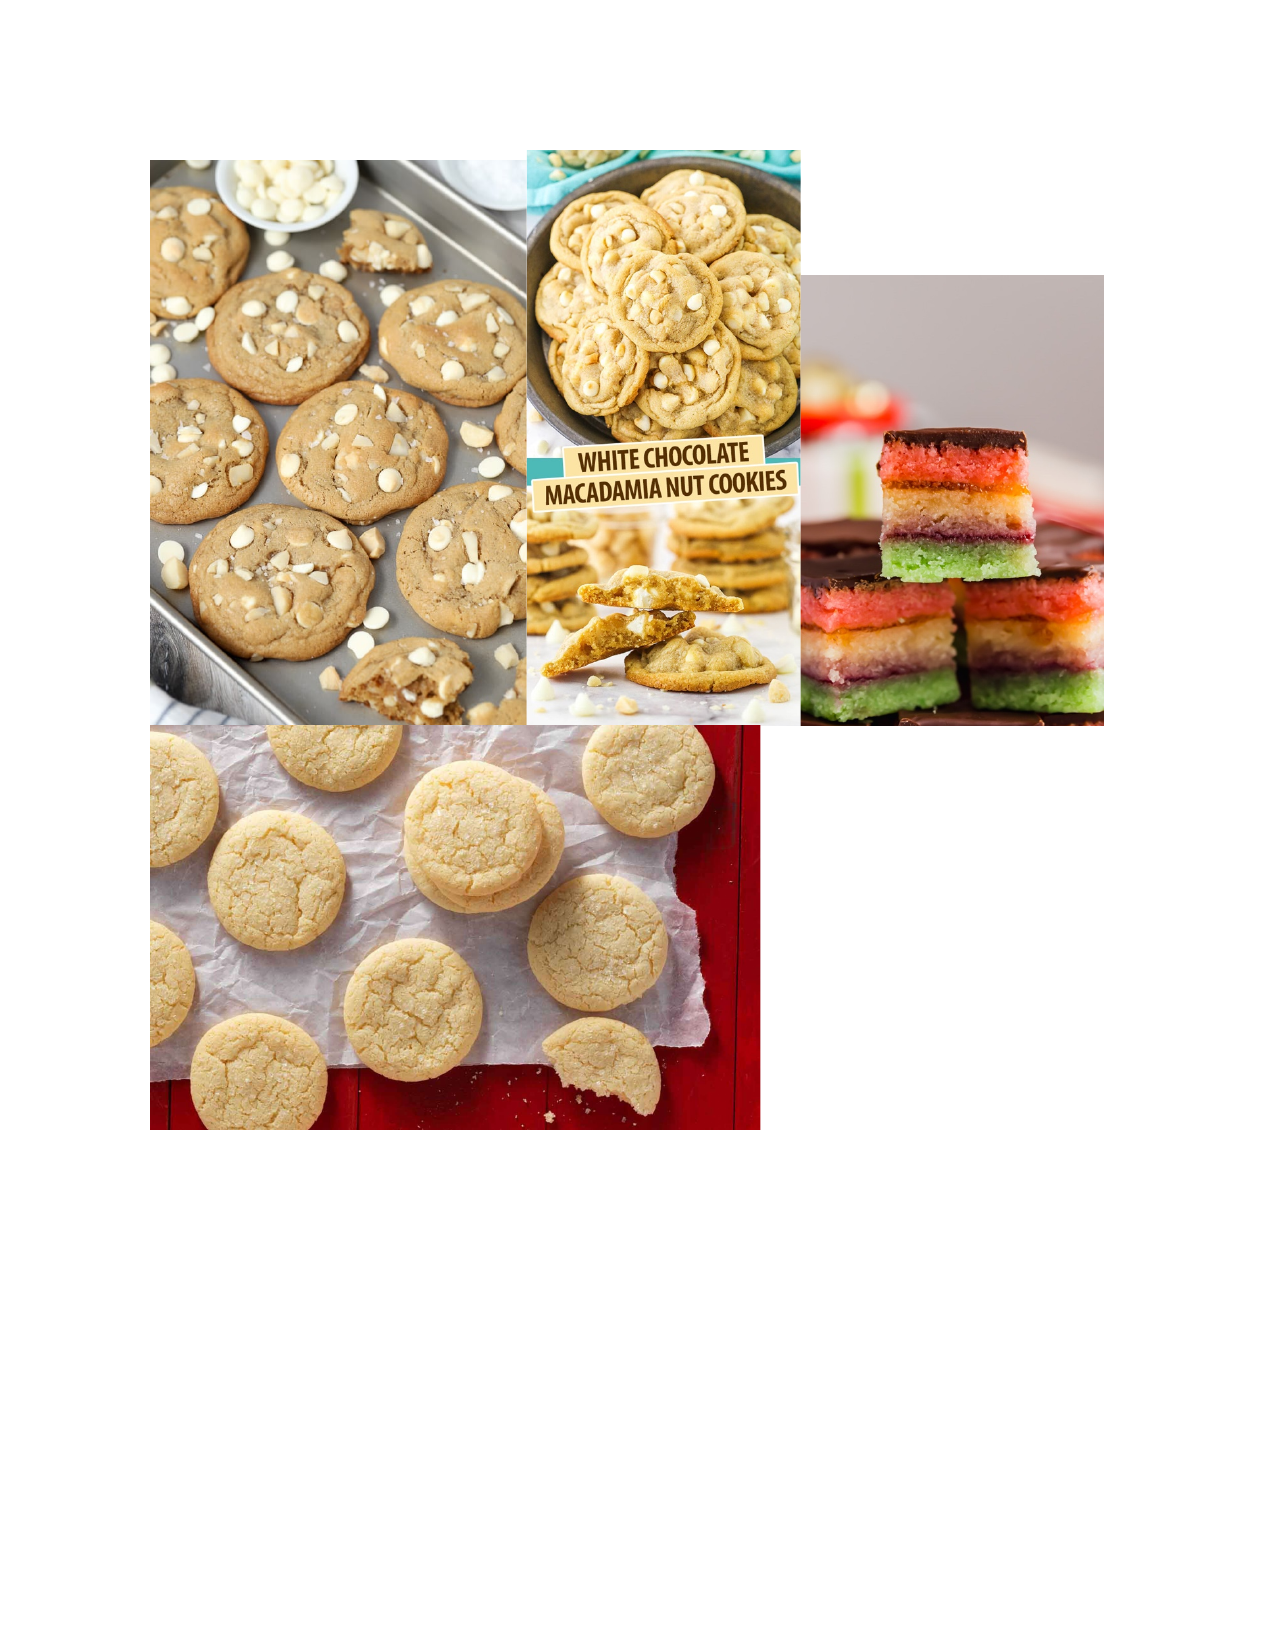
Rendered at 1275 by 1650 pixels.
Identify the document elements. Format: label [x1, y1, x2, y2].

picture [150, 150, 1104, 1130]
